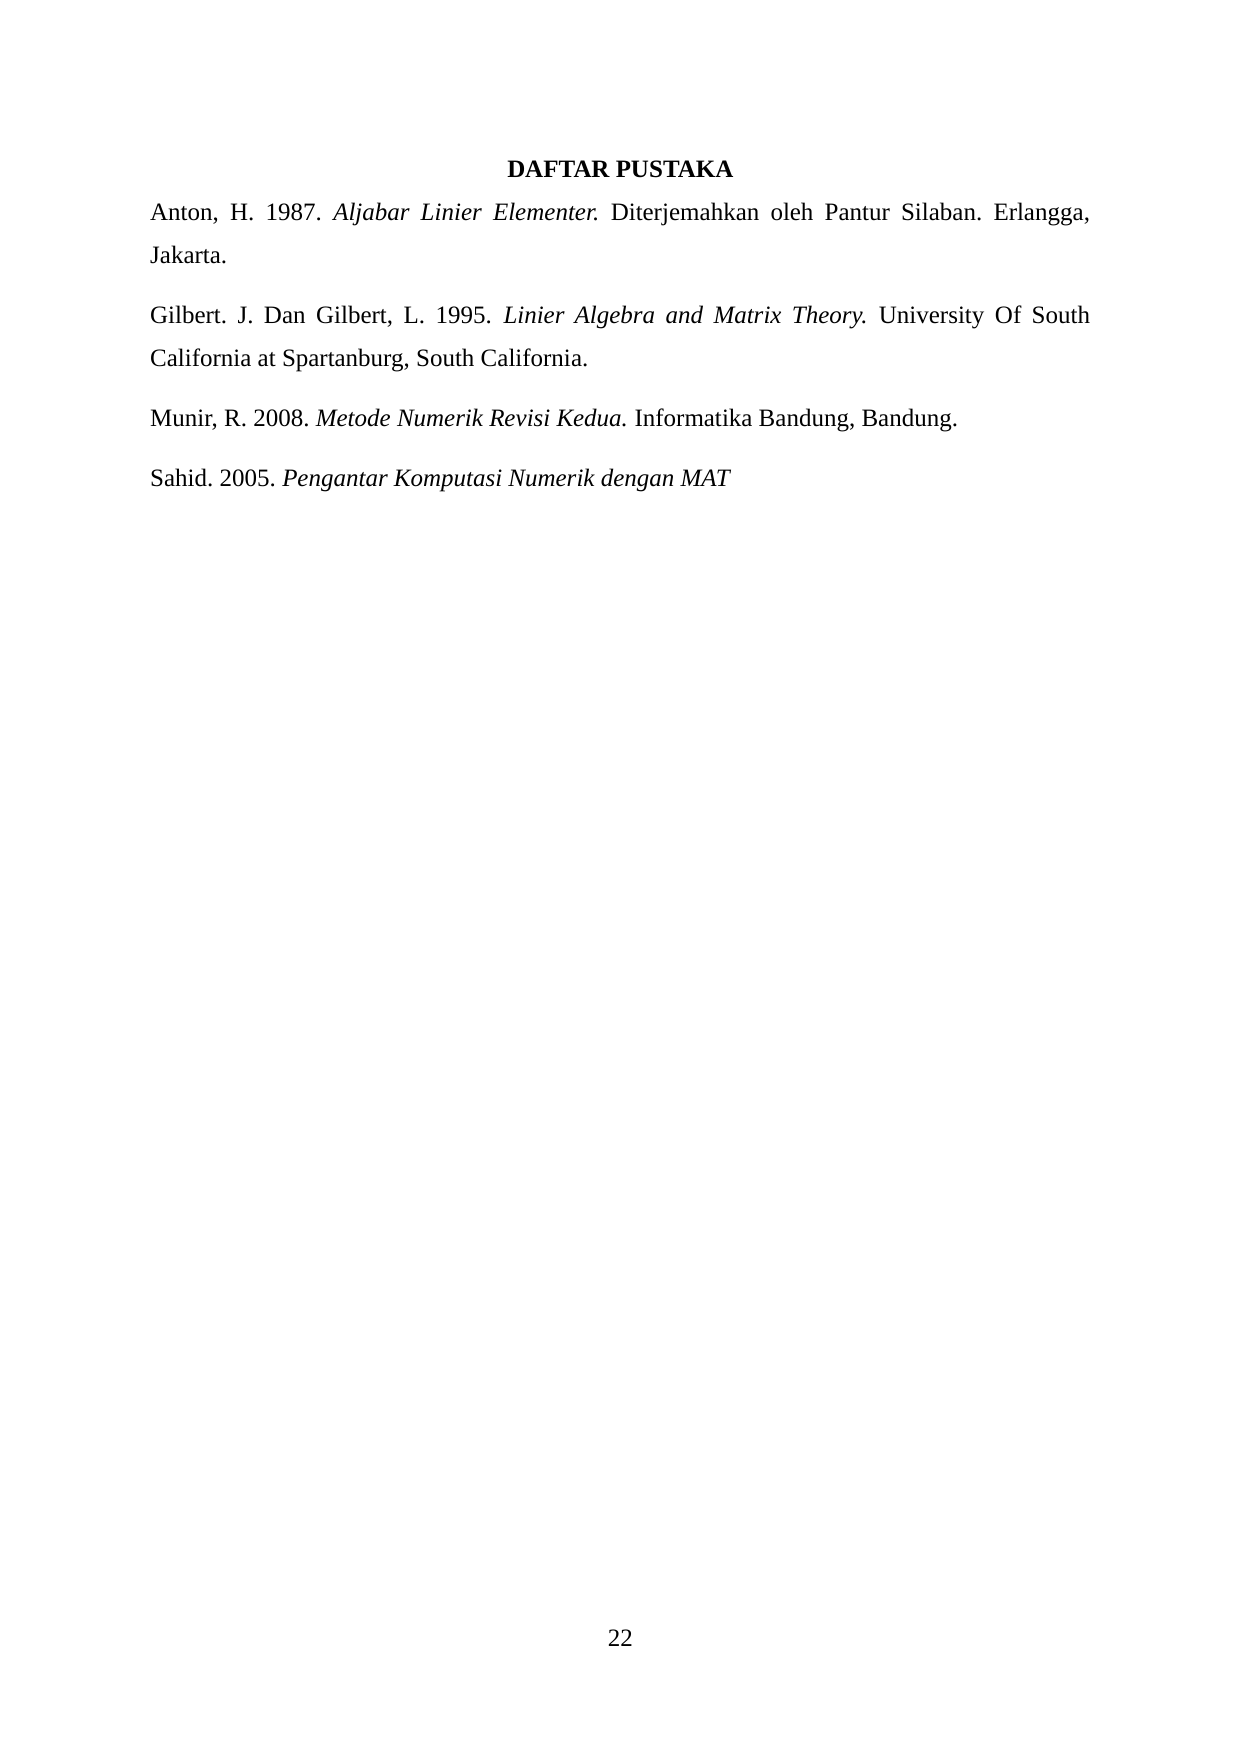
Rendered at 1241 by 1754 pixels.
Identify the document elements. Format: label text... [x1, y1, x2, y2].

text Gilbert. J. Dan Gilbert, L. 1995. Linier Algebra and Matrix Theory. University Of South California at Spartanburg, South California. [150, 300, 1090, 372]
text Sahid. 2005. Pengantar Komputasi Numerik dengan MAT [150, 463, 1090, 492]
text Anton, H. 1987. Aljabar Linier Elementer. Diterjemahkan oleh Pantur Silaban. Erlangga, Jakarta. [150, 197, 1090, 269]
text Munir, R. 2008. Metode Numerik Revisi Kedua. Informatika Bandung, Bandung. [150, 403, 1090, 432]
subtitle DAFTAR PUSTAKA [150, 154, 1090, 183]
